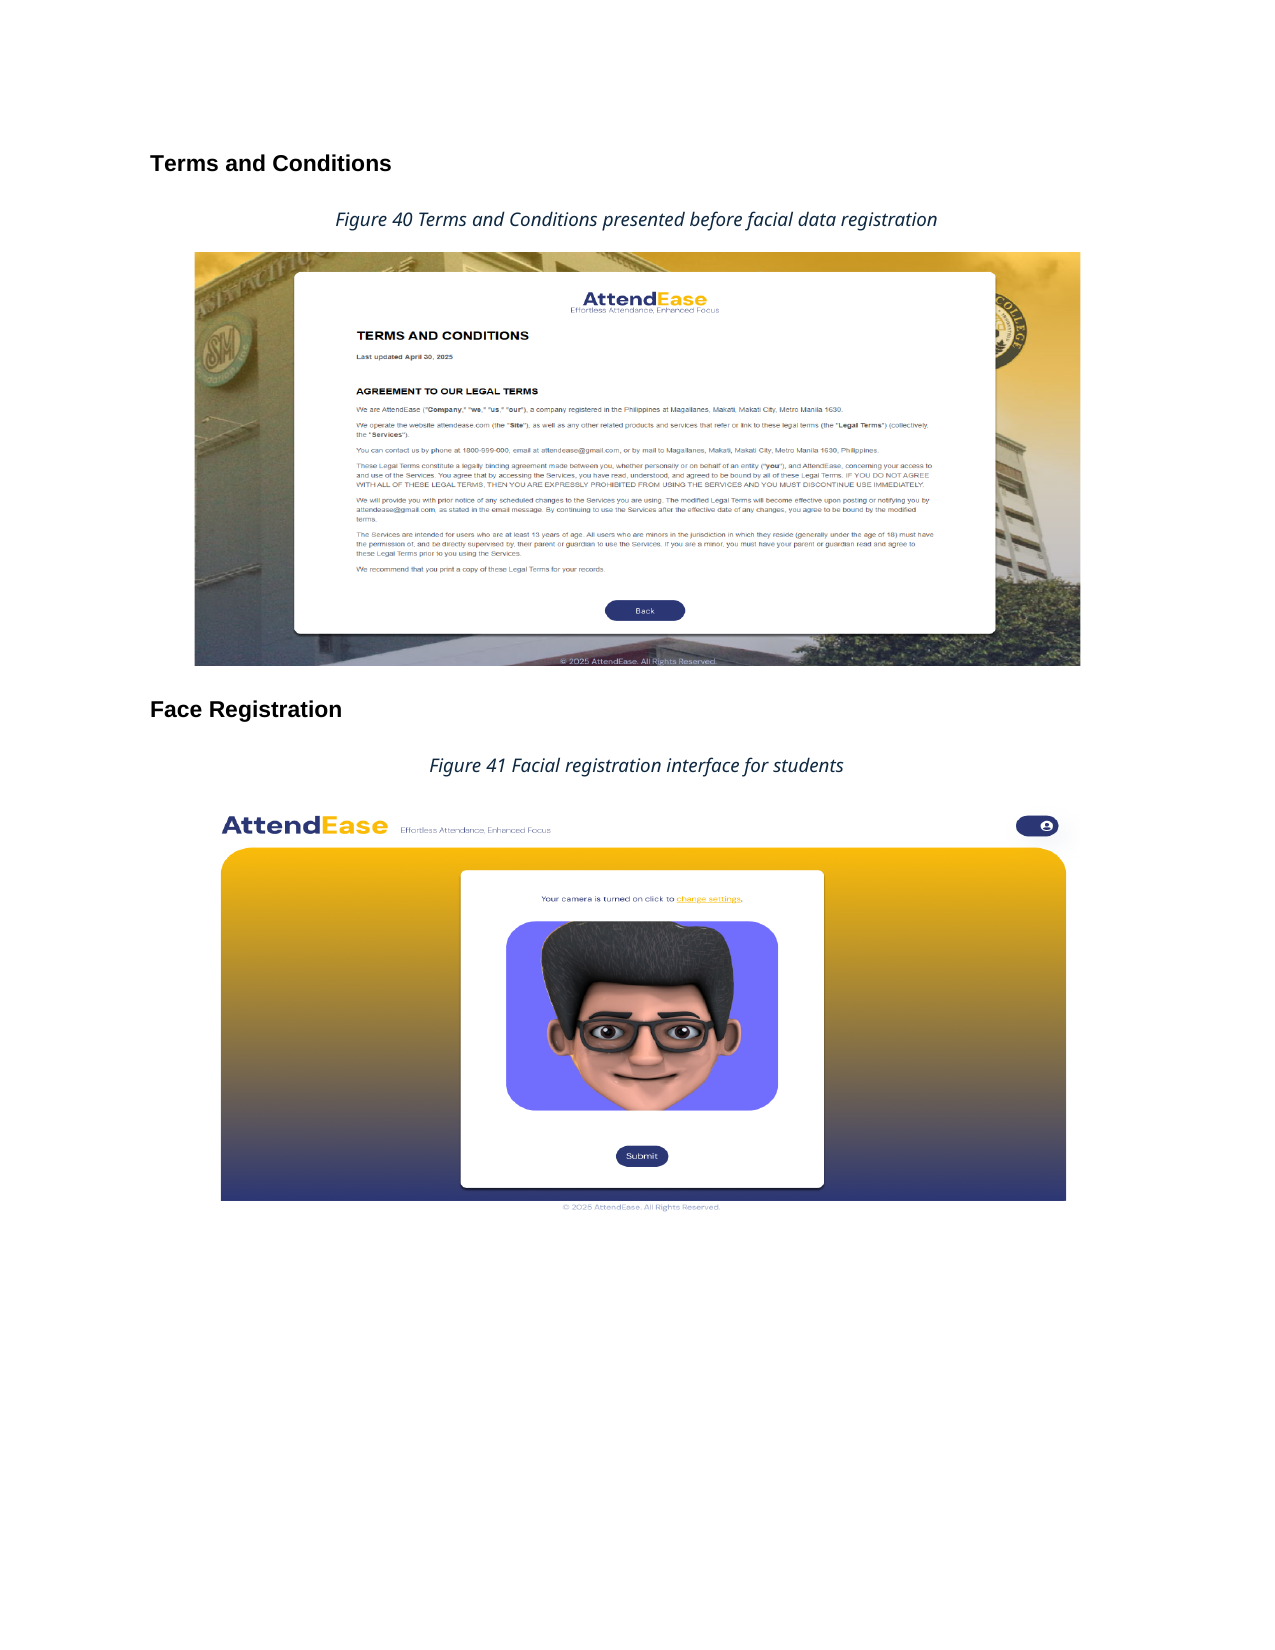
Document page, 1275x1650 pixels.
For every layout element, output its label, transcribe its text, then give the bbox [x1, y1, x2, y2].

text Figure 41 Facial registration interface for students [150, 752, 1125, 777]
picture [194, 798, 1081, 1212]
picture [194, 252, 1081, 666]
text Terms and Conditions [150, 150, 1125, 176]
text Figure 40 Terms and Conditions presented before facial data registration [150, 206, 1125, 232]
text Face Registration [150, 696, 1125, 722]
